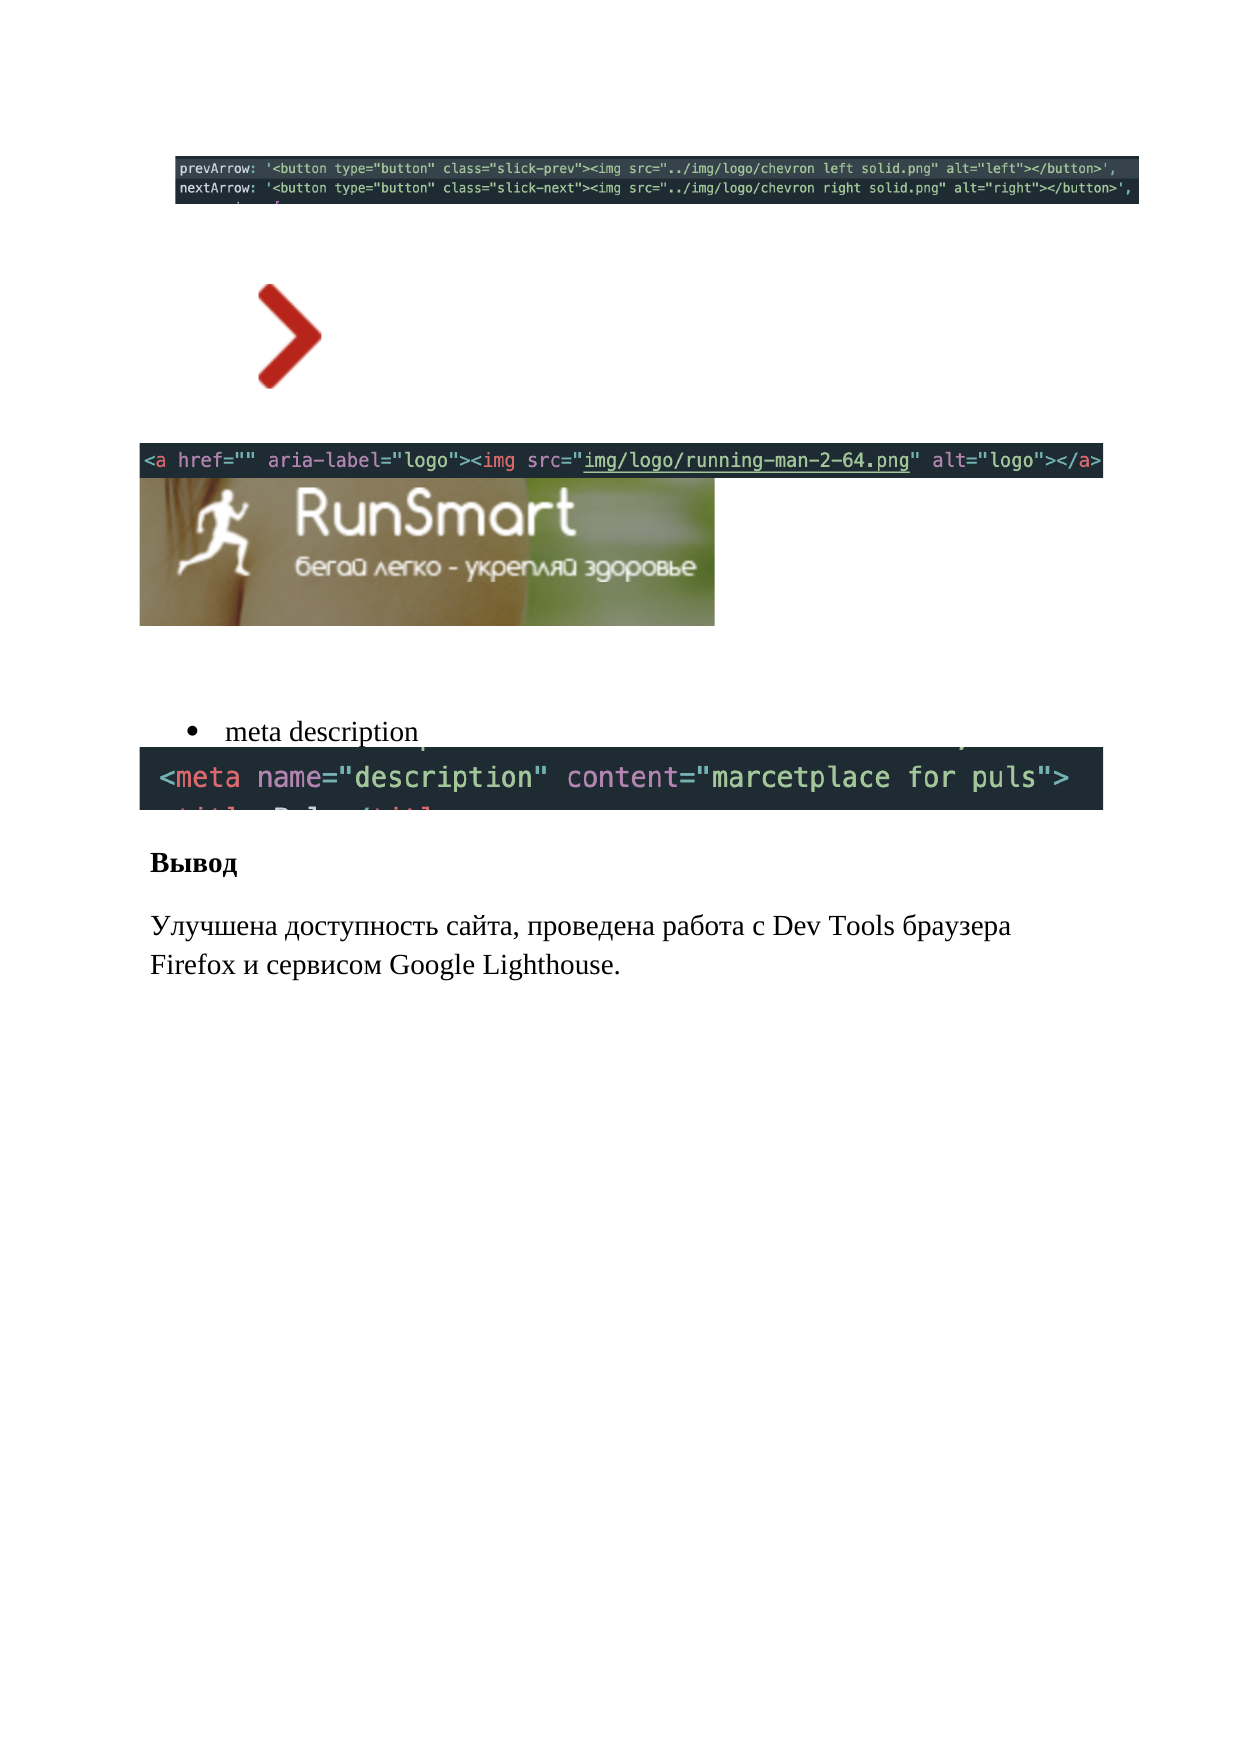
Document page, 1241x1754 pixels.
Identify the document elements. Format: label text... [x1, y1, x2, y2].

picture [139, 747, 1104, 810]
text Улучшена доступность сайта, проведена работа с Dev Tools браузера Firefox и сервисом Google Lighthouse. [150, 908, 1100, 981]
list meta description [187, 714, 1103, 747]
subtitle Вывод [150, 845, 1103, 878]
picture [175, 156, 1139, 204]
picture [139, 238, 1104, 626]
